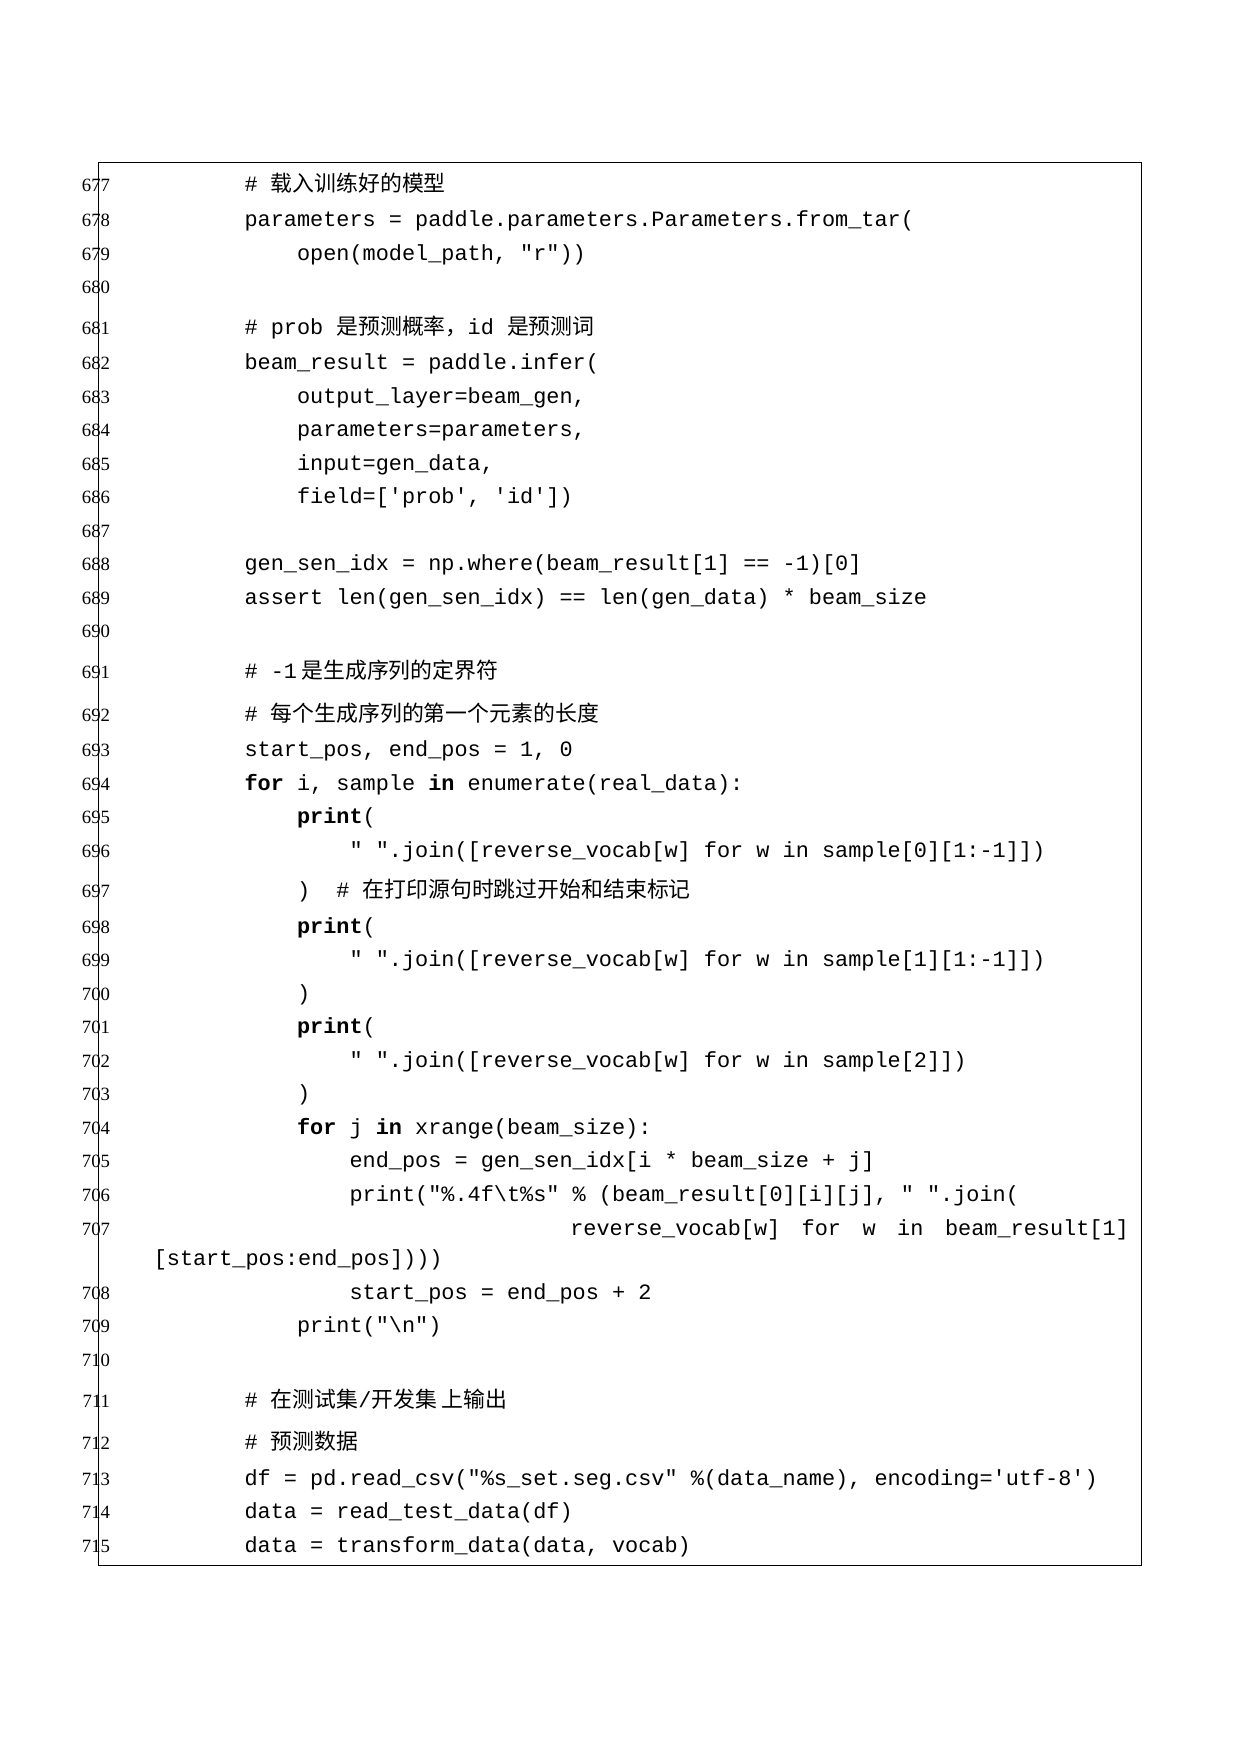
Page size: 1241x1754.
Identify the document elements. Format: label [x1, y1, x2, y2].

table_header [99, 163, 1141, 1565]
